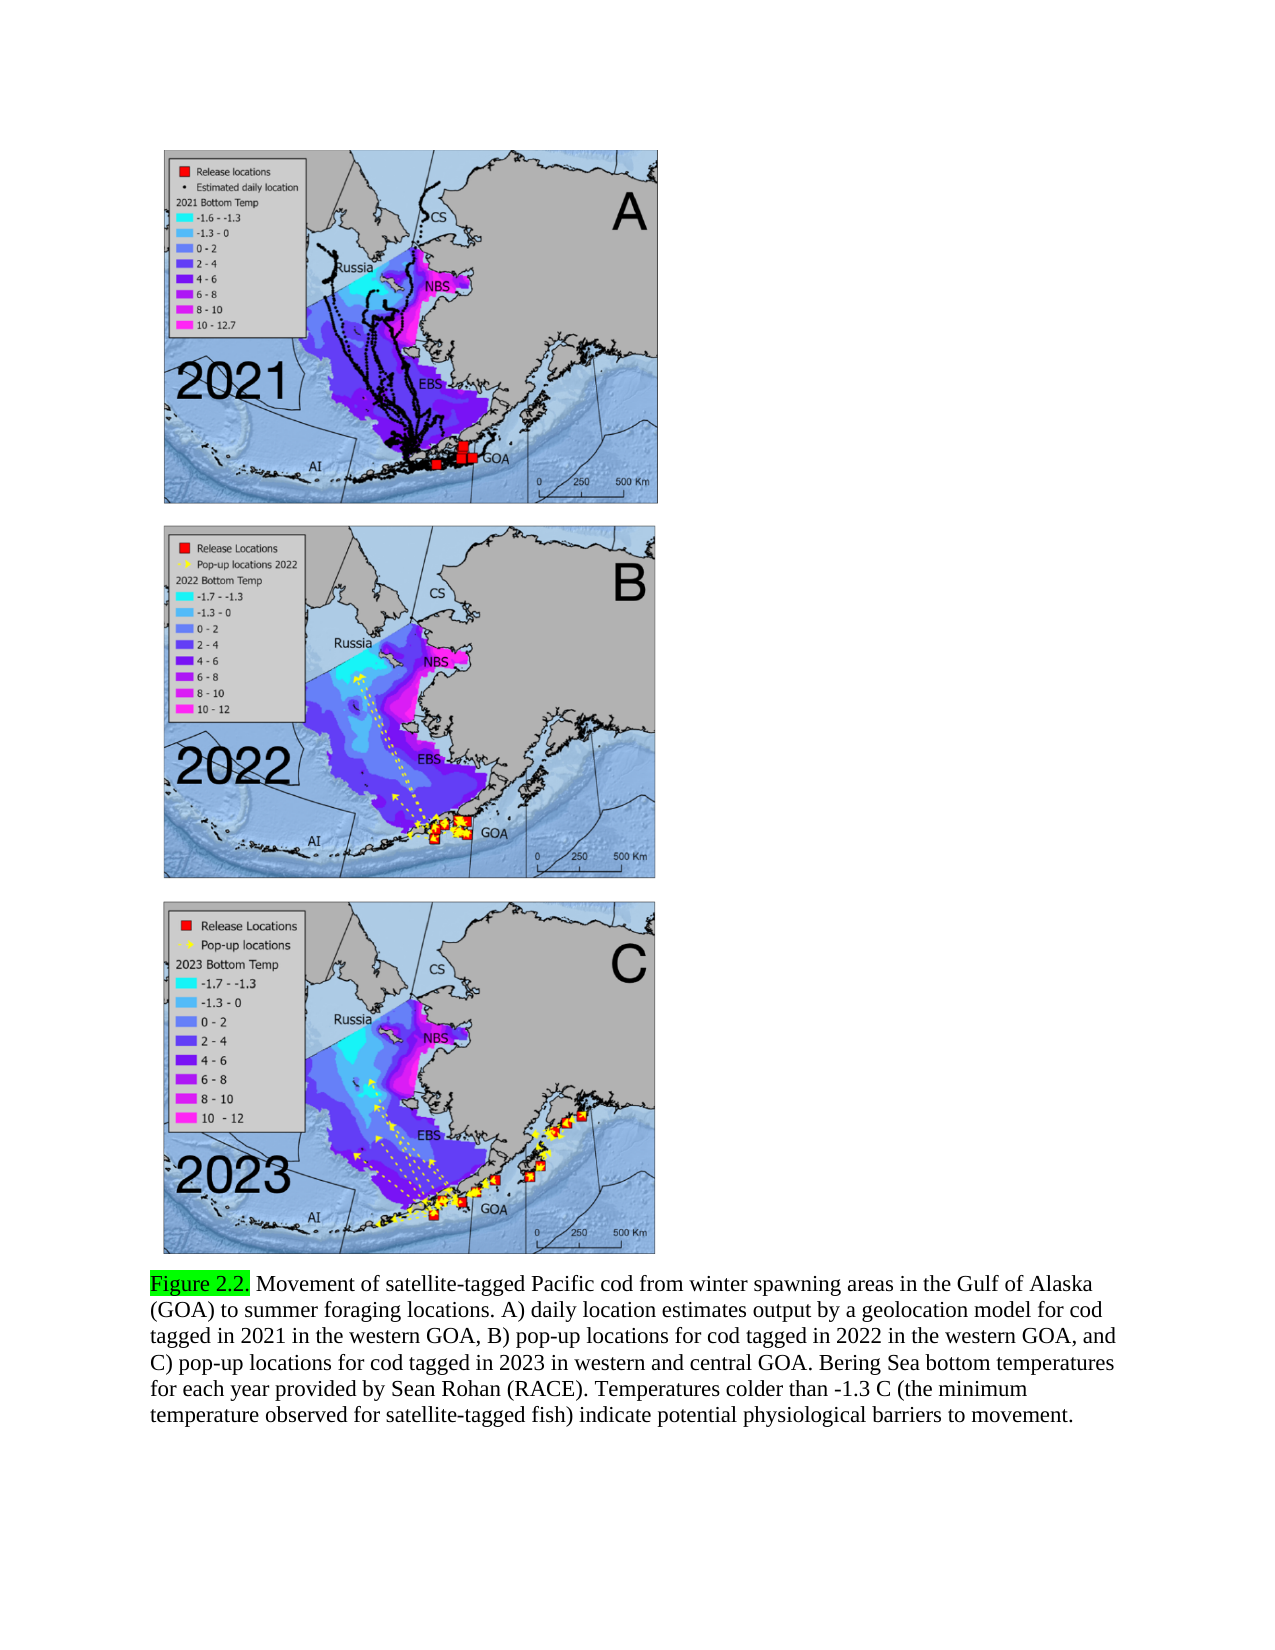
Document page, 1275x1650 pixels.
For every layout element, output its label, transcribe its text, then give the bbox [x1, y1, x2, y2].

picture [150, 150, 669, 1254]
subtitle Figure 2.2. Movement of satellite-tagged Pacific cod from winter spawning areas in the Gulf of Alaska (GOA) to summer foraging locations. A) daily location estimates output by a geolocation model for cod tagged in 2021 in the western GOA, B) pop-up locations for cod tagged in 2022 in the western GOA, and C) pop-up locations for cod tagged in 2023 in western and central GOA. Bering Sea bottom temperatures for each year provided by Sean Rohan (RACE). Temperatures colder than -1.3 C (the minimum temperature observed for satellite-tagged fish) indicate potential physiological barriers to movement. [150, 1270, 1125, 1428]
